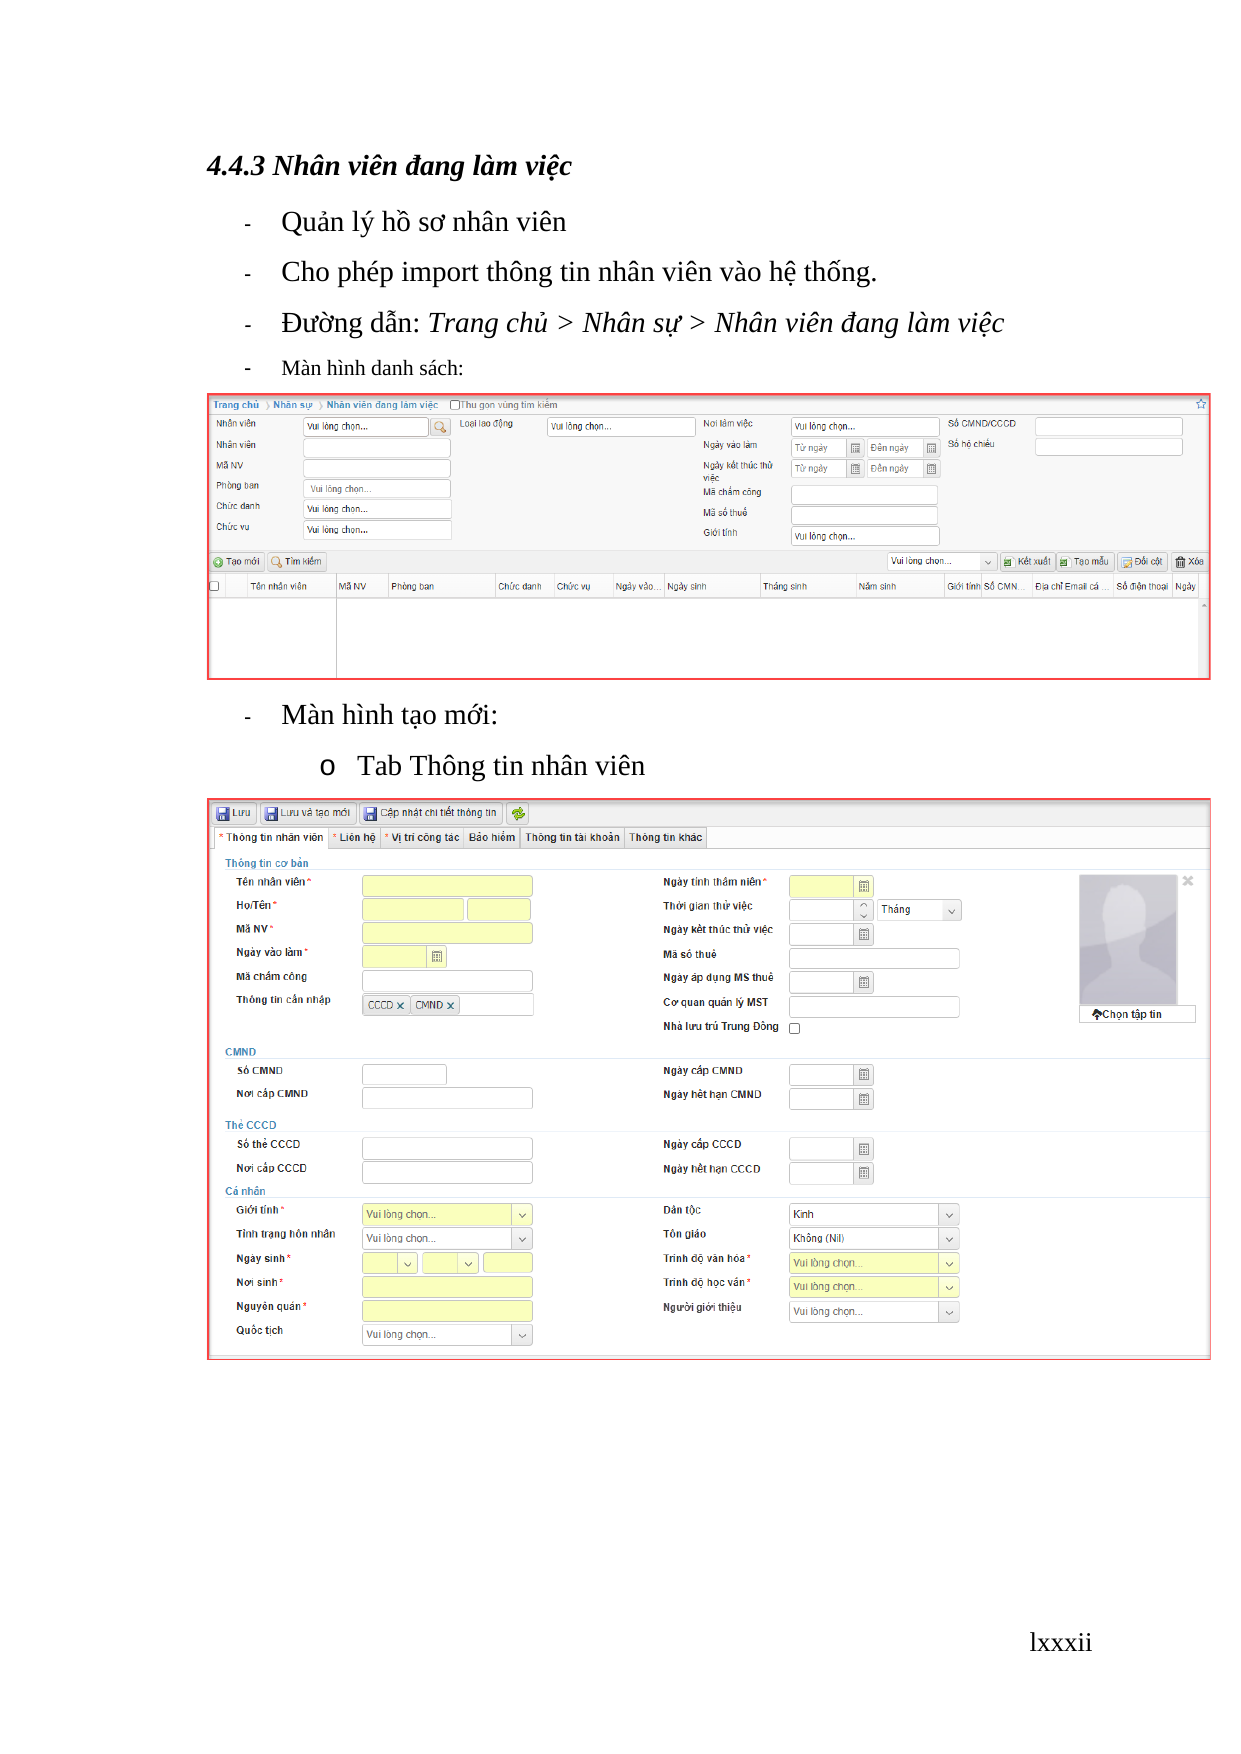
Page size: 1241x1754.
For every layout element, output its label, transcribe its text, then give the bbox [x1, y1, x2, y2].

picture [206, 798, 1211, 1360]
list Tab Thông tin nhân viên [319, 748, 1092, 781]
subtitle 4.4.3 Nhân viên đang làm việc [207, 148, 1092, 181]
list Màn hình tạo mới: [244, 697, 1092, 731]
picture [206, 393, 1211, 680]
list Đường dẫn: Trang chủ > Nhân sự > Nhân viên đang làm việc [244, 305, 1092, 338]
list Màn hình danh sách: [244, 355, 1092, 381]
list Cho phép import thông tin nhân viên vào hệ thống. [244, 254, 1092, 288]
list Quản lý hồ sơ nhân viên [244, 204, 1092, 238]
